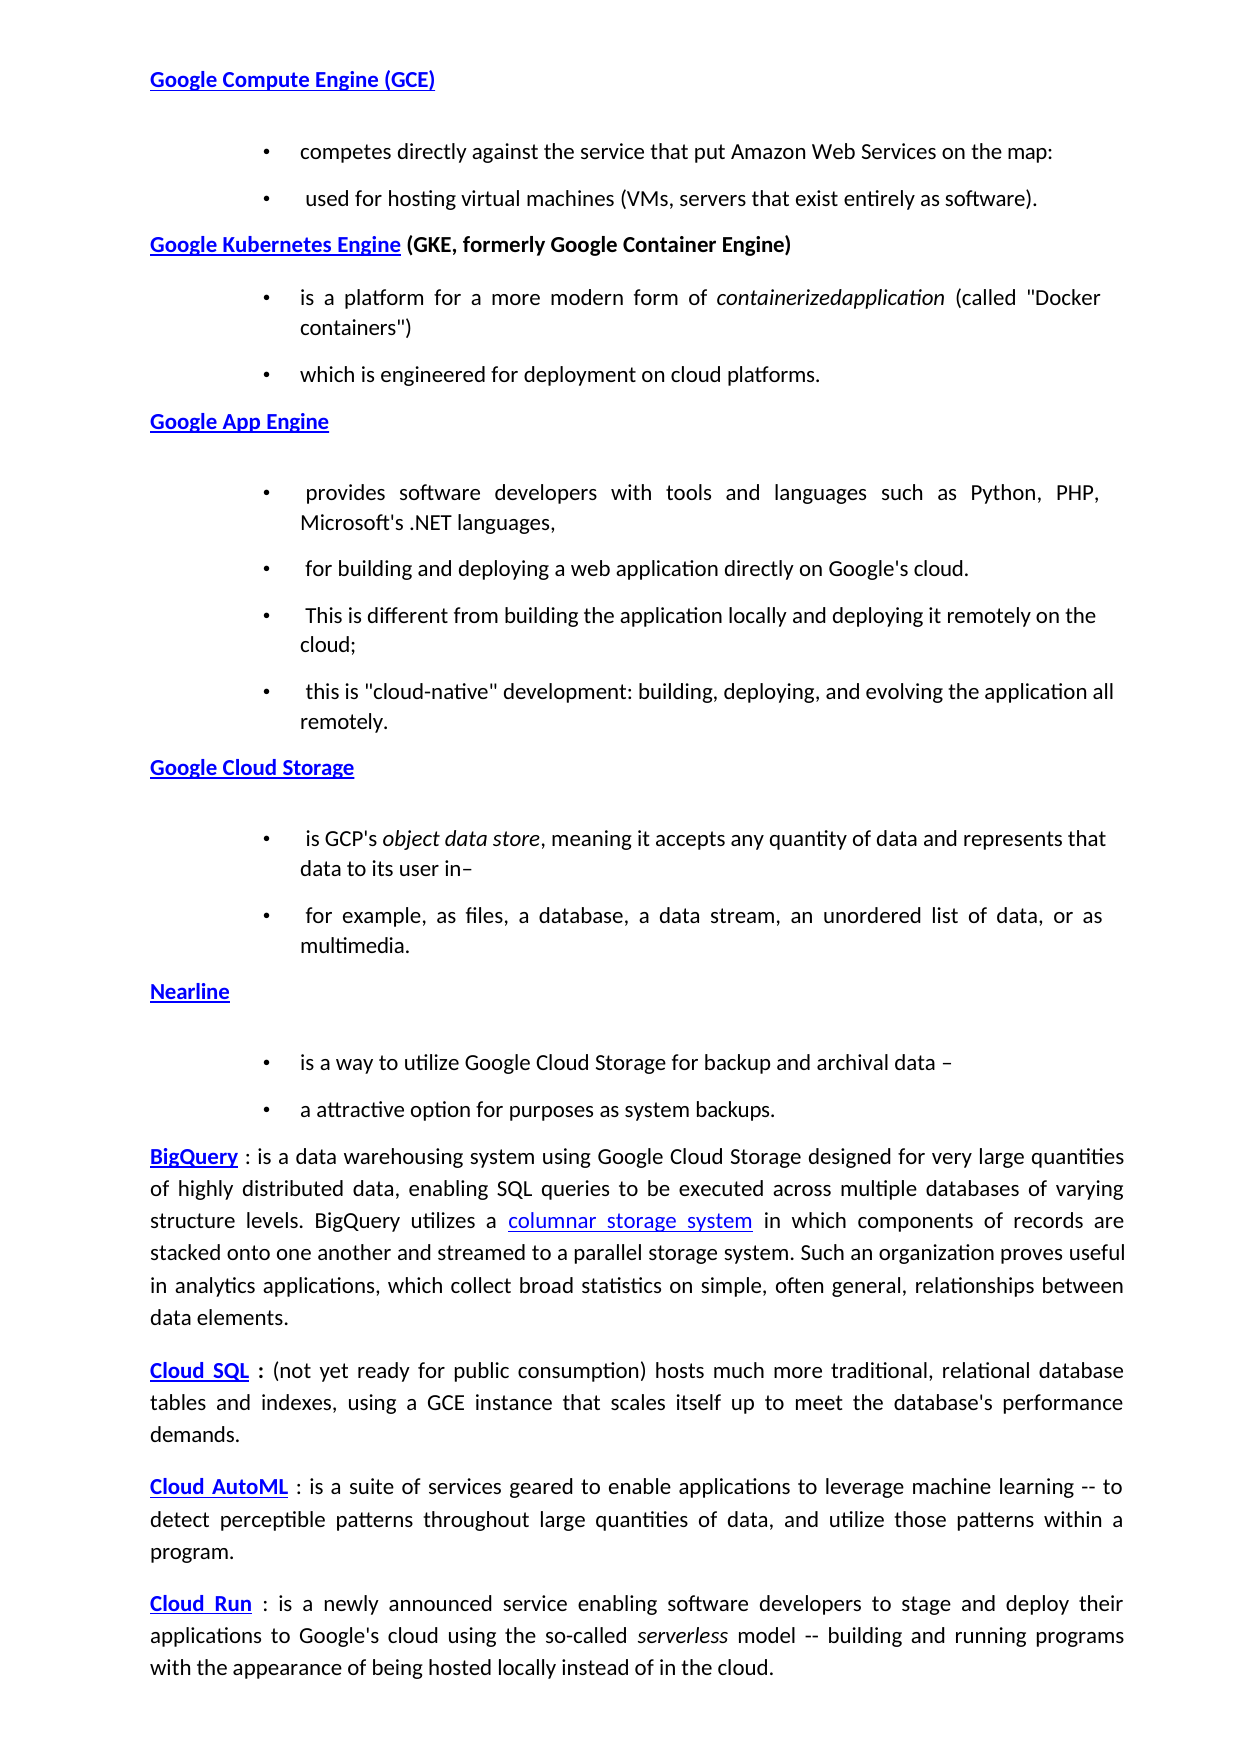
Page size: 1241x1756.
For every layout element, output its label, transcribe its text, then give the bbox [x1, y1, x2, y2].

text Nearline [150, 977, 1240, 1005]
text Google Cloud Storage [150, 753, 1240, 781]
text Cloud SQL : (not yet ready for public consumption) hosts much more traditional, relational database tables and indexes, using a GCE instance that scales itself up to meet the database's performance demands. [150, 1356, 1125, 1448]
list is a way to utilize Google Cloud Storage for backup and archival data – [262, 1048, 1240, 1076]
list this is "cloud-native" development: building, deploying, and evolving the application all remotely. [262, 677, 1125, 735]
list provides software developers with tools and languages such as Python, PHP, Microsoft's .NET languages, [262, 478, 1125, 536]
list is a platform for a more modern form of containerizedapplication (called "Docker containers") [262, 283, 1125, 341]
list which is engineered for deployment on cloud platforms. [262, 360, 1240, 388]
text Cloud AutoML : is a suite of services geared to enable applications to leverage machine learning -- to detect perceptible patterns throughout large quantities of data, and utilize those patterns within a program. [150, 1472, 1125, 1565]
list competes directly against the service that put Amazon Web Services on the map: [262, 137, 1240, 165]
text Google Compute Engine (GCE) [150, 66, 1240, 93]
list for building and deploying a web application directly on Google's cloud. [262, 554, 1240, 582]
list is GCP's object data store, meaning it accepts any quantity of data and represents that data to its user in– [262, 824, 1125, 883]
list a attractive option for purposes as system backups. [262, 1095, 1240, 1123]
text Google App Engine [150, 407, 1240, 435]
subtitle Google Kubernetes Engine (GKE, formerly Google Container Engine) [150, 230, 1240, 258]
list for example, as files, a database, a data stream, an unordered list of data, or as multimedia. [262, 901, 1125, 959]
text BigQuery : is a data warehousing system using Google Cloud Storage designed for very large quantities of highly distributed data, enabling SQL queries to be executed across multiple databases of varying structure levels. BigQuery utilizes a columnar storage system in which components of records are stacked onto one another and streamed to a parallel storage system. Such an organization proves useful in analytics applications, which collect broad statistics on simple, often general, relationships between data elements. [150, 1142, 1125, 1331]
text Cloud Run : is a newly announced service enabling software developers to stage and deploy their applications to Google's cloud using the so-called serverless model -- building and running programs with the appearance of being hosted locally instead of in the cloud. [150, 1589, 1125, 1681]
list used for hosting virtual machines (VMs, servers that exist entirely as software). [262, 184, 1240, 212]
list This is different from building the application locally and deploying it remotely on the cloud; [262, 601, 1125, 659]
